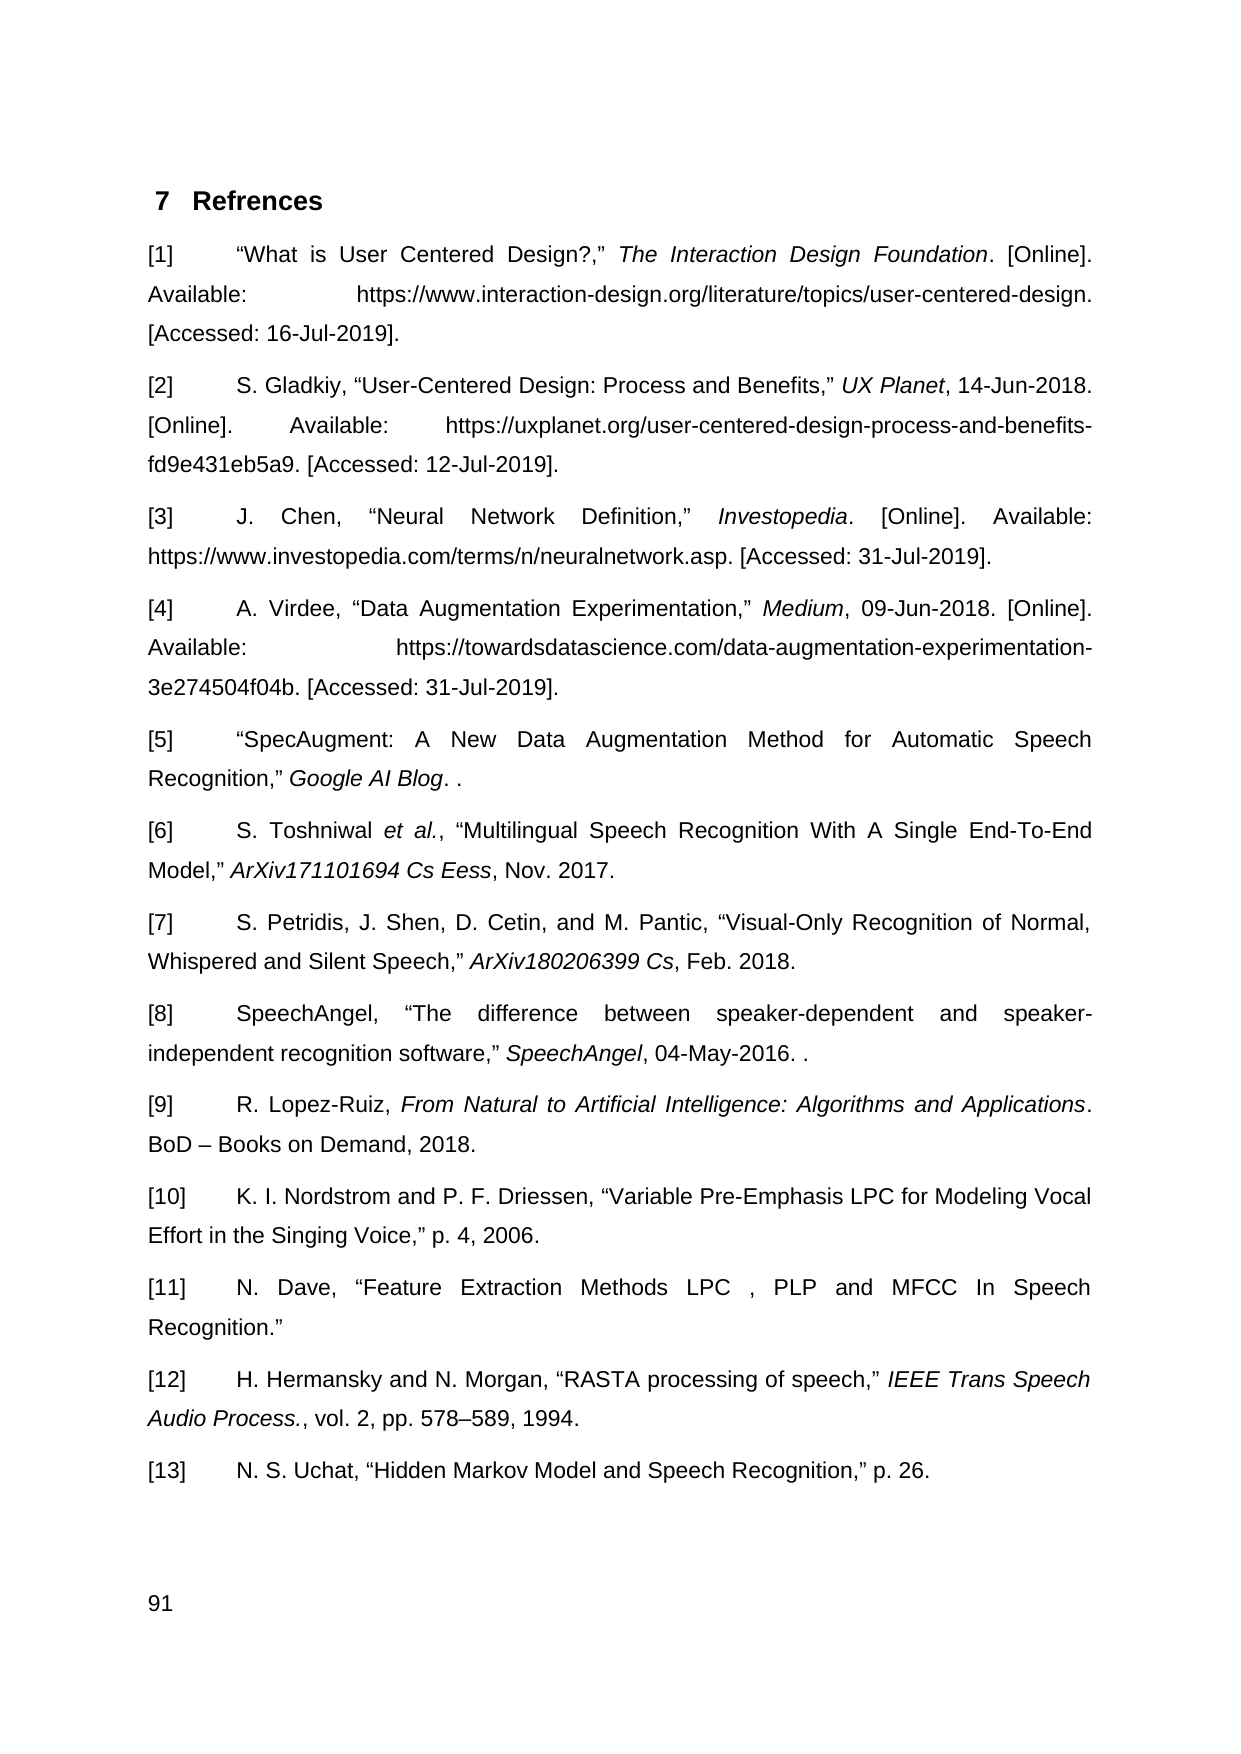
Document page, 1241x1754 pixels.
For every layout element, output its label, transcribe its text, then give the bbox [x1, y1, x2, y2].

subtitle Refrences [154, 185, 1093, 216]
text [8] SpeechAngel, “The difference between speaker-dependent and speaker-independent recognition software,” SpeechAngel, 04-May-2016. . [148, 1000, 1093, 1066]
text [10] K. I. Nordstrom and P. F. Driessen, “Variable Pre-Emphasis LPC for Modeling Vocal Effort in the Singing Voice,” p. 4, 2006. [148, 1183, 1093, 1249]
text [11] N. Dave, “Feature Extraction Methods LPC , PLP and MFCC In Speech Recognition.” [148, 1274, 1093, 1340]
text [6] S. Toshniwal et al., “Multilingual Speech Recognition With A Single End-To-End Model,” ArXiv171101694 Cs Eess, Nov. 2017. [148, 817, 1093, 883]
text [13] N. S. Uchat, “Hidden Markov Model and Speech Recognition,” p. 26. [148, 1457, 1093, 1484]
text [1] “What is User Centered Design?,” The Interaction Design Foundation. [Online]. Available: https://www.interaction-design.org/literature/topics/user-centered-design. [Accessed: 16-Jul-2019]. [148, 241, 1093, 347]
text [7] S. Petridis, J. Shen, D. Cetin, and M. Pantic, “Visual-Only Recognition of Normal, Whispered and Silent Speech,” ArXiv180206399 Cs, Feb. 2018. [148, 908, 1093, 974]
text [5] “SpecAugment: A New Data Augmentation Method for Automatic Speech Recognition,” Google AI Blog. . [148, 726, 1093, 791]
text [3] J. Chen, “Neural Network Definition,” Investopedia. [Online]. Available: https://www.investopedia.com/terms/n/neuralnetwork.asp. [Accessed: 31-Jul-2019]. [148, 503, 1093, 569]
text [2] S. Gladkiy, “User-Centered Design: Process and Benefits,” UX Planet, 14-Jun-2018. [Online]. Available: https://uxplanet.org/user-centered-design-process-and-benefits-fd9e431eb5a9. [Accessed: 12-Jul-2019]. [148, 372, 1093, 478]
text [9] R. Lopez-Ruiz, From Natural to Artificial Intelligence: Algorithms and Applications. BoD – Books on Demand, 2018. [148, 1091, 1093, 1157]
text [12] H. Hermansky and N. Morgan, “RASTA processing of speech,” IEEE Trans Speech Audio Process., vol. 2, pp. 578–589, 1994. [148, 1366, 1093, 1432]
text [4] A. Virdee, “Data Augmentation Experimentation,” Medium, 09-Jun-2018. [Online]. Available: https://towardsdatascience.com/data-augmentation-experimentation-3e274504f04b. [Accessed: 31-Jul-2019]. [148, 595, 1093, 700]
